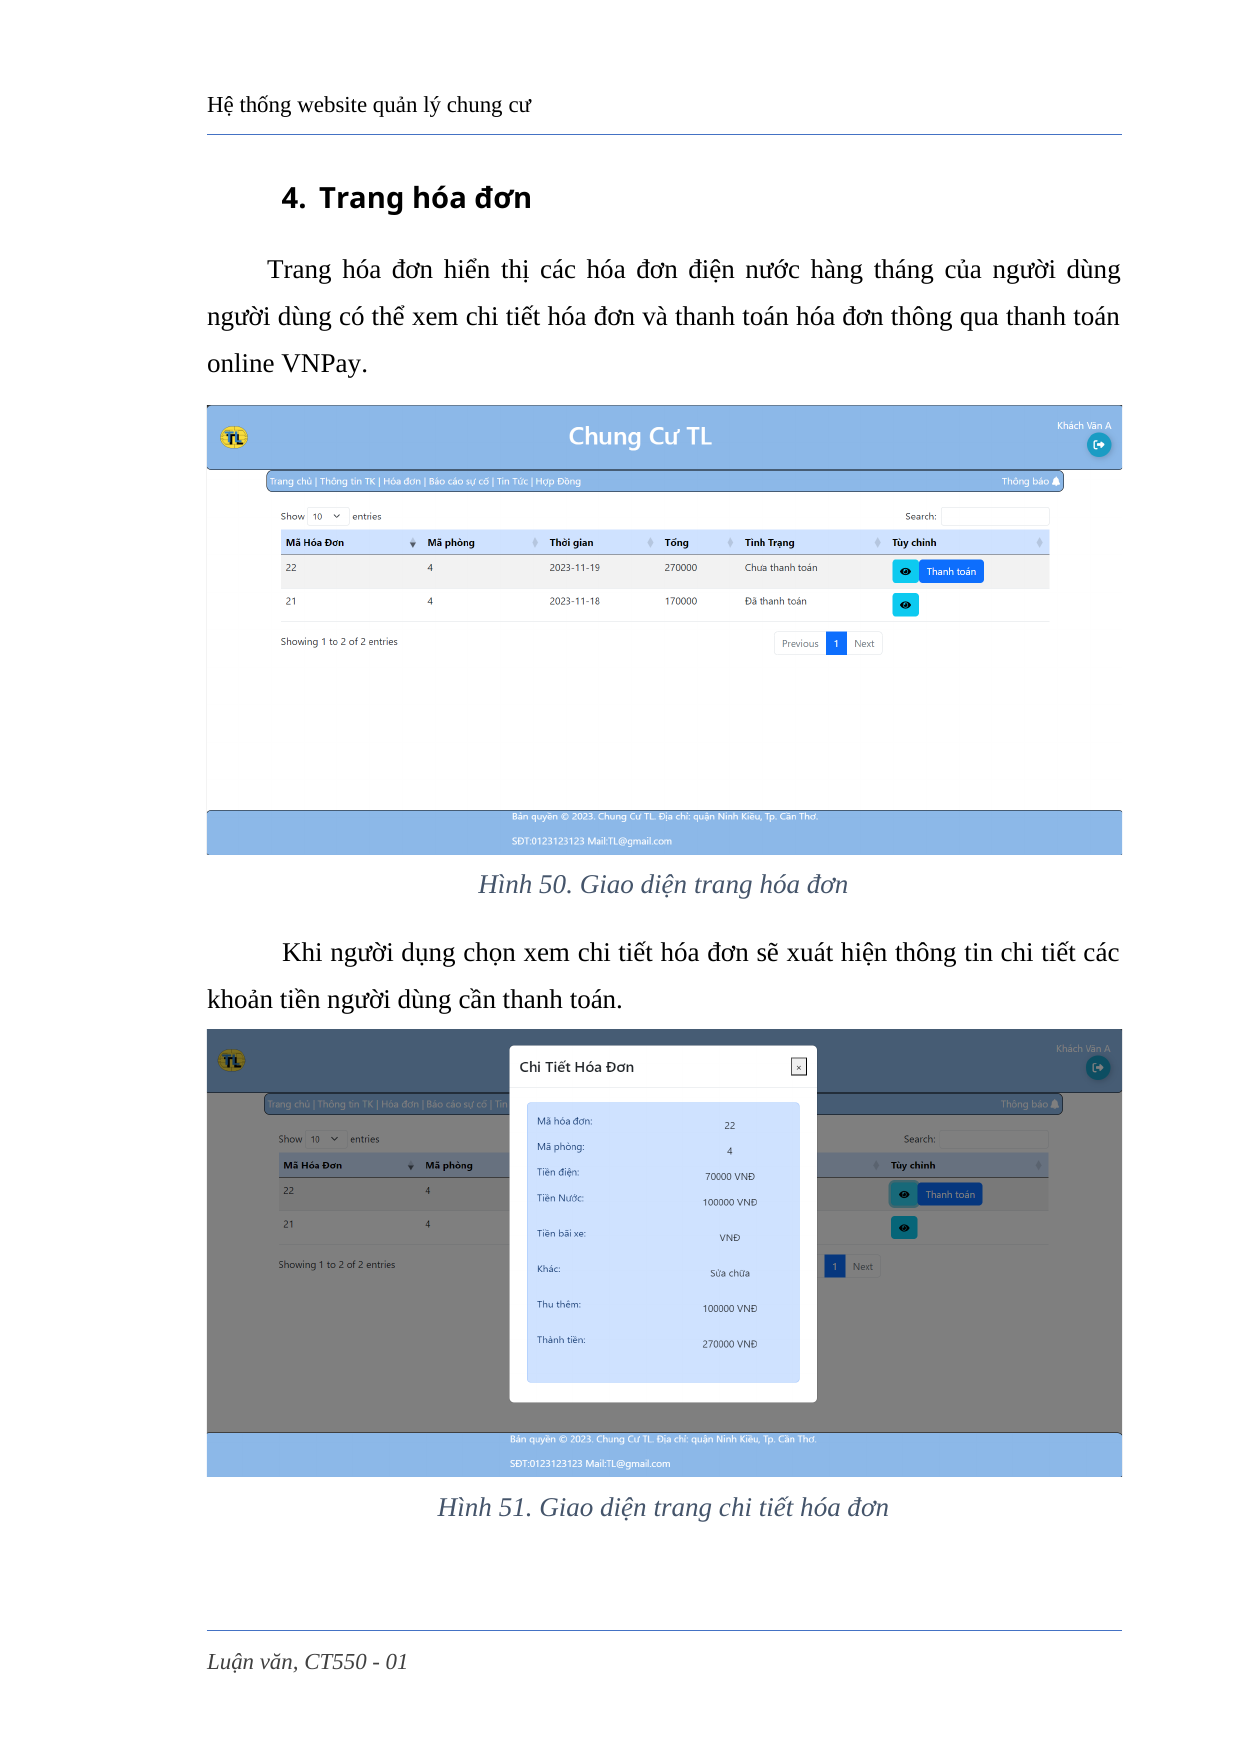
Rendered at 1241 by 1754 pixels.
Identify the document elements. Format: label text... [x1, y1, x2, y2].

text Hình 51. Giao diện trang chi tiết hóa đơn [207, 1491, 1122, 1522]
picture [206, 1029, 1123, 1477]
text Trang hóa đơn hiển thị các hóa đơn điện nước hàng tháng của người dùng người dùng có thể xem chi tiết hóa đơn và thanh toán hóa đơn thông qua thanh toán online VNPay. [207, 253, 1122, 378]
text Khi người dụng chọn xem chi tiết hóa đơn sẽ xuát hiện thông tin chi tiết các khoản tiền người dùng cần thanh toán. [207, 936, 1122, 1014]
text Hình 50. Giao diện trang hóa đơn [207, 868, 1122, 900]
picture [206, 405, 1123, 855]
subtitle Trang hóa đơn [281, 177, 1122, 217]
